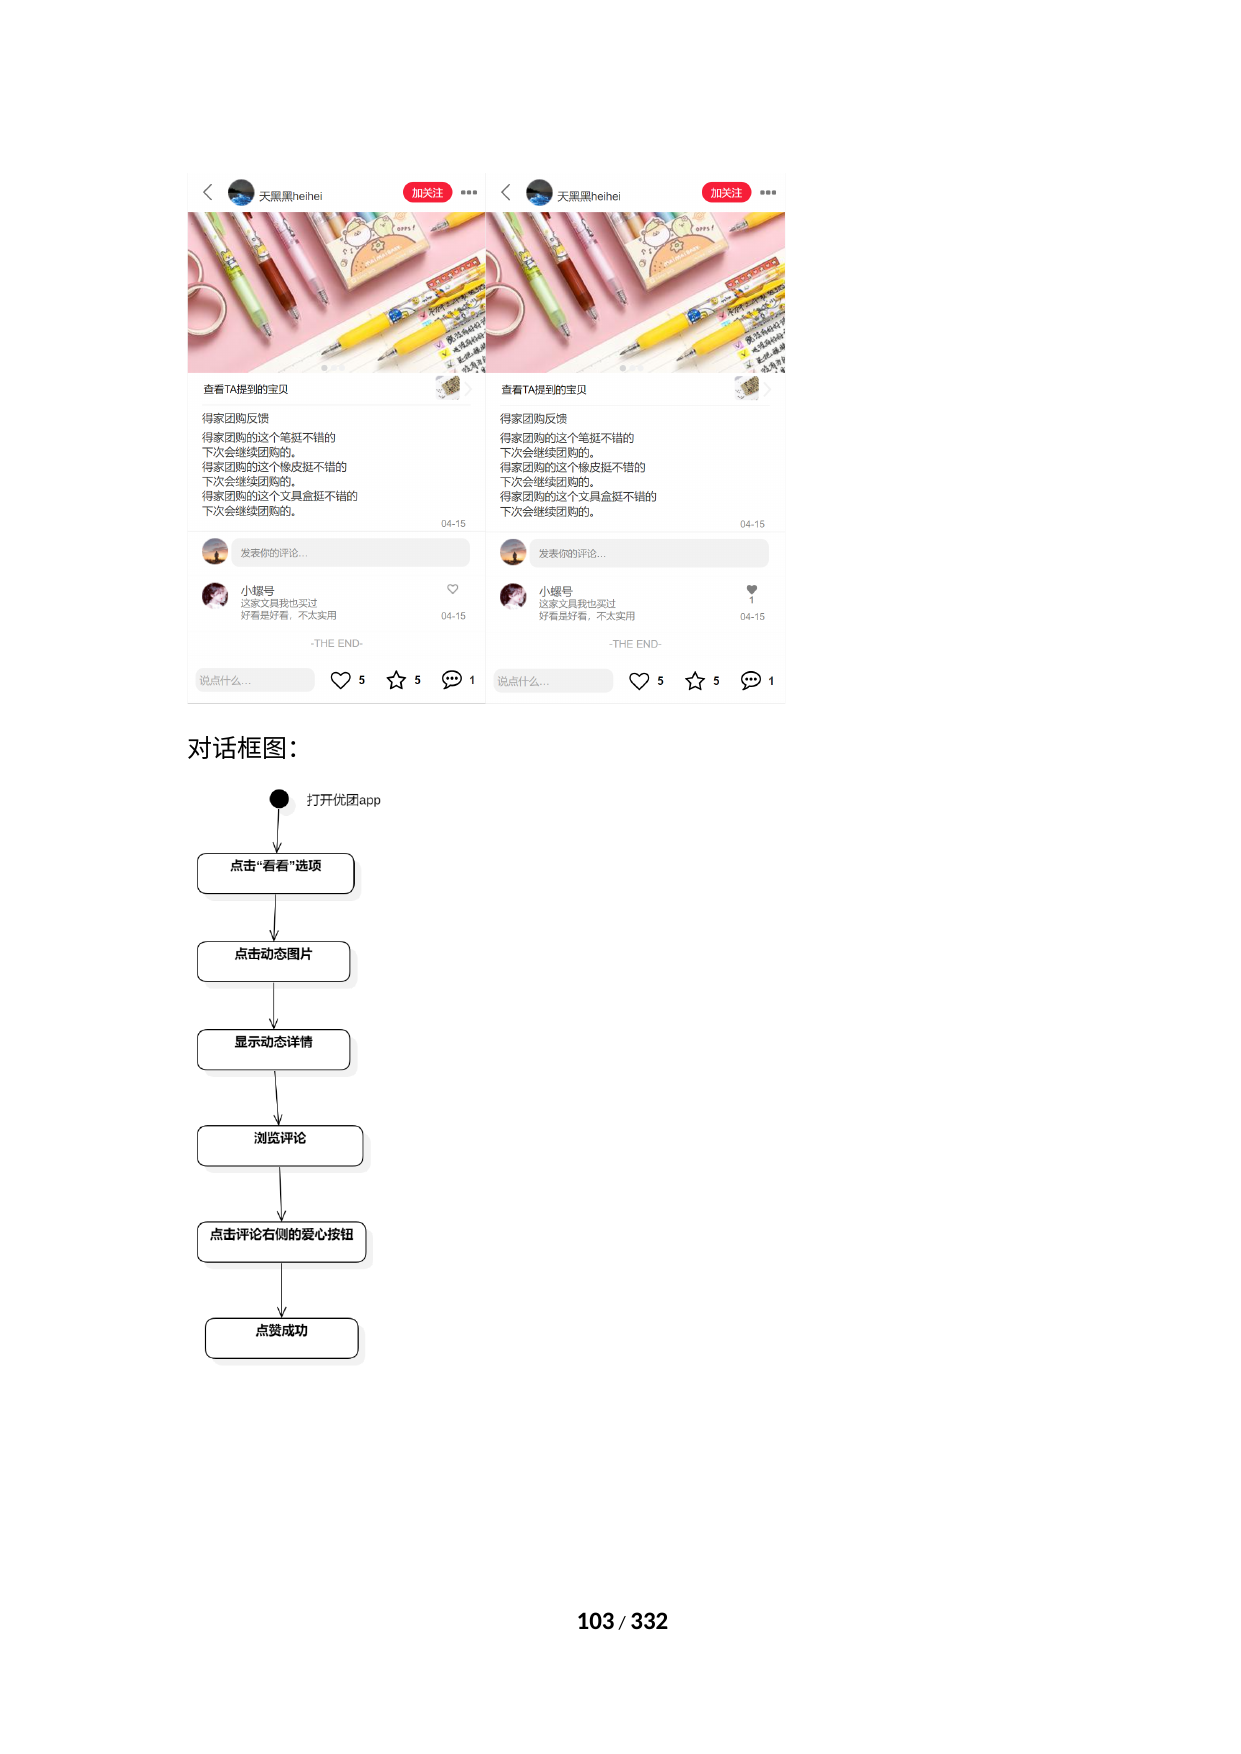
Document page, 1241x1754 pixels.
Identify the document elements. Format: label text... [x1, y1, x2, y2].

picture [187, 173, 786, 704]
picture [187, 779, 424, 1398]
text 对话框图： [187, 714, 1053, 779]
